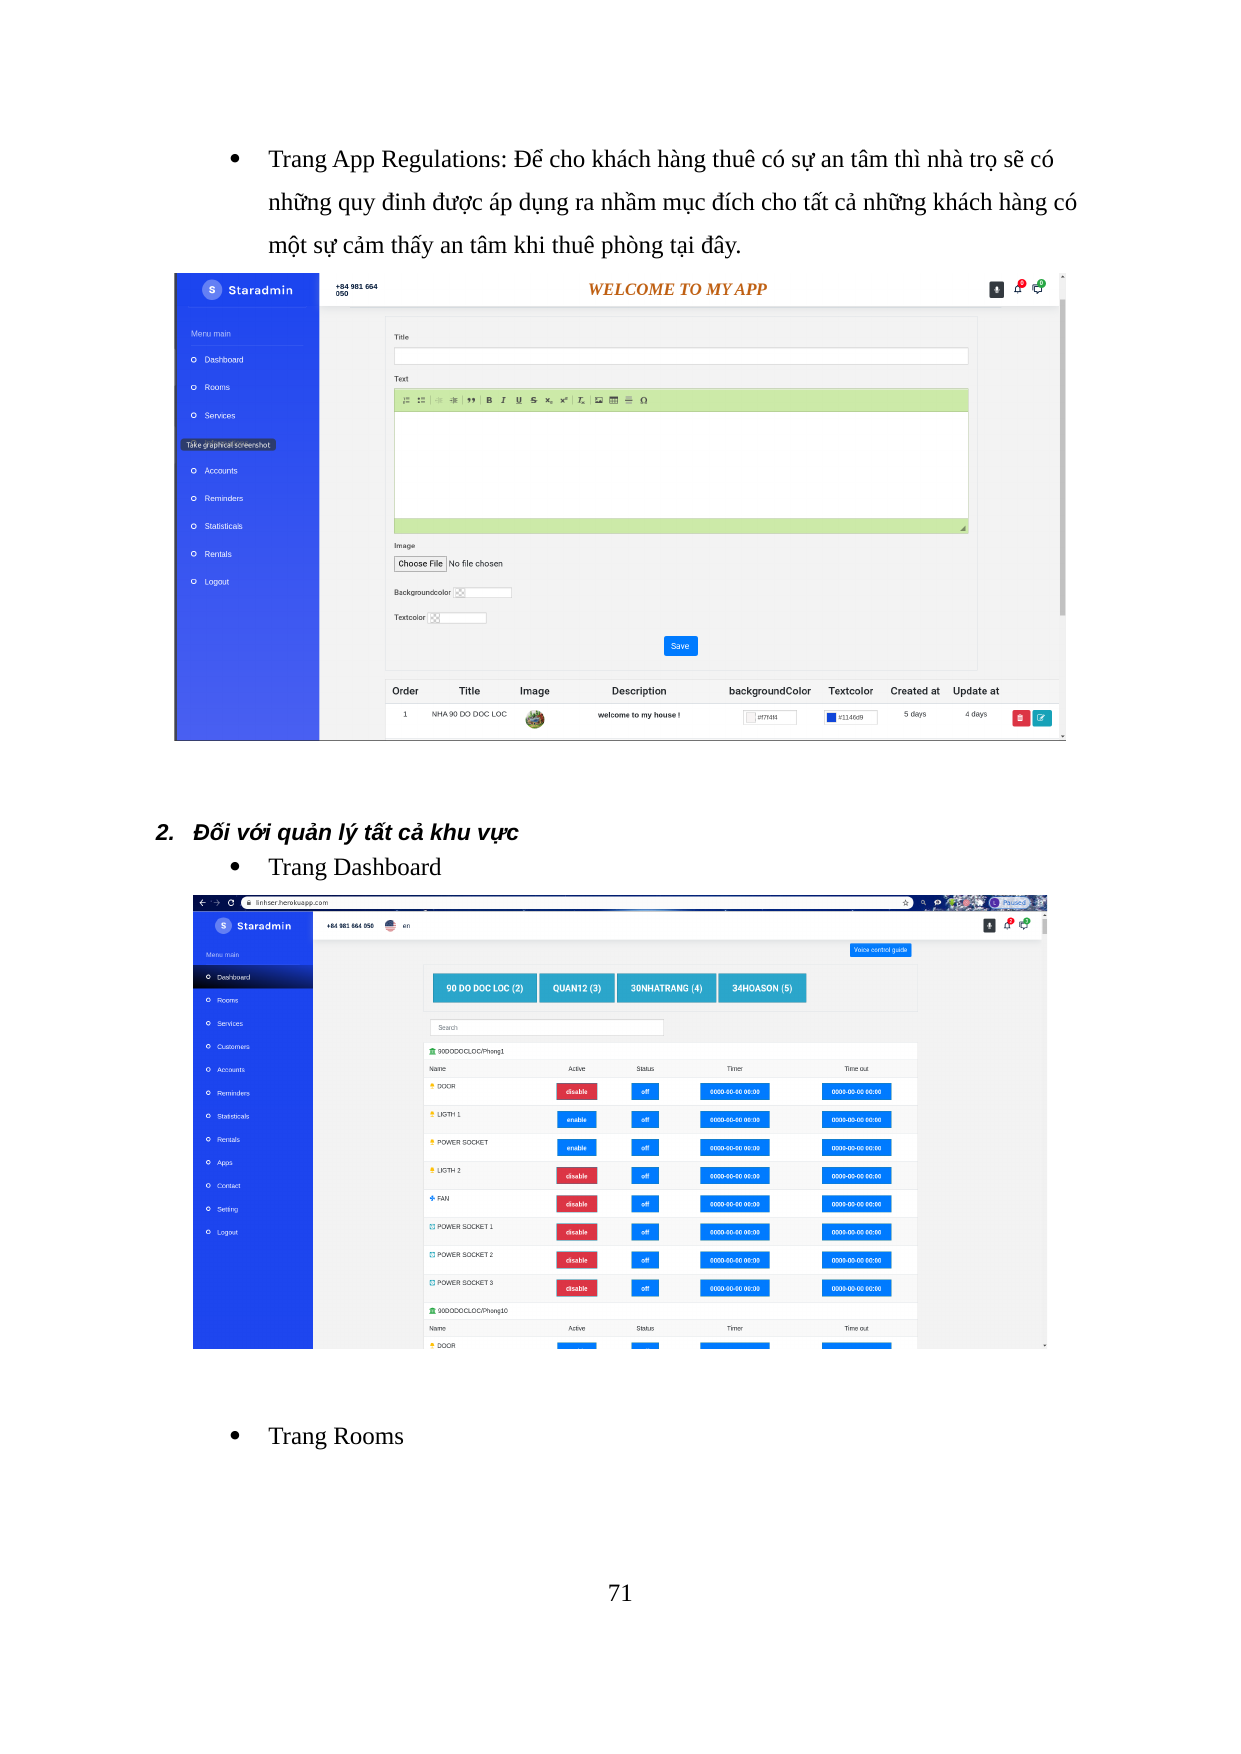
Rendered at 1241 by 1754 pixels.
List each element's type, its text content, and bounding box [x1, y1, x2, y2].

picture [193, 895, 1048, 1349]
list Trang App Regulations: Để cho khách hàng thuê có sự an tâm thì nhà trọ sẽ có những quy đinh được áp dụng ra nhầm mục đích cho tất cả những khách hàng có một sự cảm thấy an tâm khi thuê phòng tại đây. [231, 144, 1122, 259]
list Trang Dashboard [231, 852, 1122, 880]
picture [174, 273, 1066, 741]
subtitle 2. Đối với quản lý tất cả khu vực [156, 819, 1122, 845]
list Trang Rooms [231, 1421, 1122, 1449]
